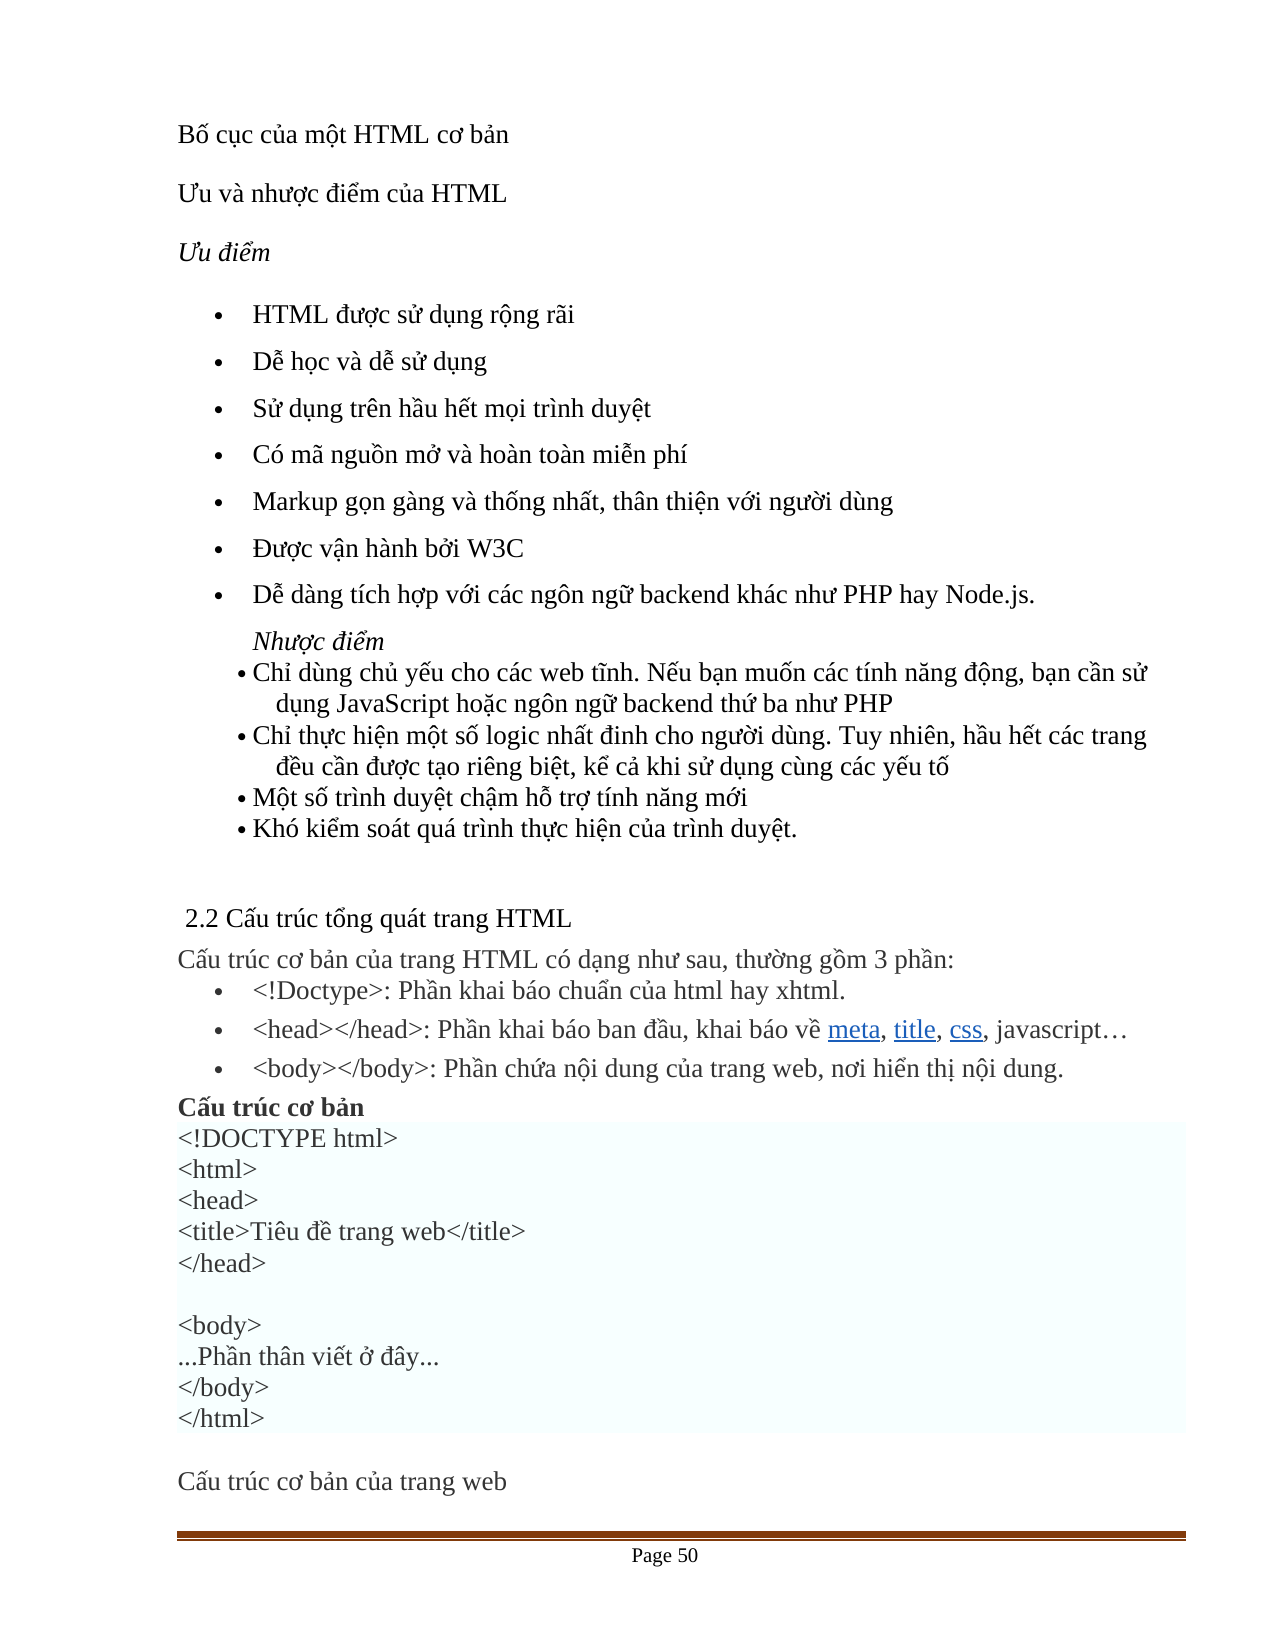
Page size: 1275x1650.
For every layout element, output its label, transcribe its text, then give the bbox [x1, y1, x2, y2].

list <body></body>: Phần chứa nội dung của trang web, nơi hiển thị nội dung. [215, 1052, 1186, 1083]
text Bố cục của một HTML cơ bản [177, 118, 1186, 149]
list HTML được sử dụng rộng rãi [215, 299, 1186, 330]
text Cấu trúc cơ bản [177, 1091, 1186, 1122]
list Dễ dàng tích hợp với các ngôn ngữ backend khác như PHP hay Node.js. [215, 579, 1186, 610]
list <head></head>: Phần khai báo ban đầu, khai báo về meta, title, css, javascript… [215, 1013, 1186, 1044]
list Chỉ thực hiện một số logic nhất đinh cho người dùng. Tuy nhiên, hầu hết các trang đều cần được tạo riêng biệt, kể cả khi sử dụng cùng các yếu tố [238, 719, 1186, 781]
text Cấu trúc cơ bản của trang HTML có dạng như sau, thường gồm 3 phần: [177, 943, 1186, 974]
text Ưu điểm [177, 236, 1186, 268]
list Sử dụng trên hầu hết mọi trình duyệt [215, 392, 1186, 423]
text 2.2 Cấu trúc tổng quát trang HTML [177, 902, 1186, 934]
list Có mã nguồn mở và hoàn toàn miễn phí [215, 439, 1186, 470]
list <!Doctype>: Phần khai báo chuẩn của html hay xhtml. [215, 974, 1186, 1005]
text Cấu trúc cơ bản của trang web [177, 1465, 1186, 1496]
list Markup gọn gàng và thống nhất, thân thiện với người dùng [215, 485, 1186, 516]
list Nhược điểm [252, 625, 1186, 656]
list Chỉ dùng chủ yếu cho các web tĩnh. Nếu bạn muốn các tính năng động, bạn cần sử dụng JavaScript hoặc ngôn ngữ backend thứ ba như PHP [238, 656, 1186, 719]
list Một số trình duyệt chậm hỗ trợ tính năng mới [238, 781, 1186, 812]
list Được vận hành bởi W3C [215, 532, 1186, 563]
text <!DOCTYPE html> <html> <head> <title>Tiêu đề trang web</title> </head> <body> ...Phần thân viết ở đây... </body> </html> [177, 1122, 1186, 1433]
list Khó kiểm soát quá trình thực hiện của trình duyệt. [238, 812, 1186, 843]
list Dễ học và dễ sử dụng [215, 345, 1186, 376]
text Ưu và nhược điểm của HTML [177, 177, 1186, 208]
